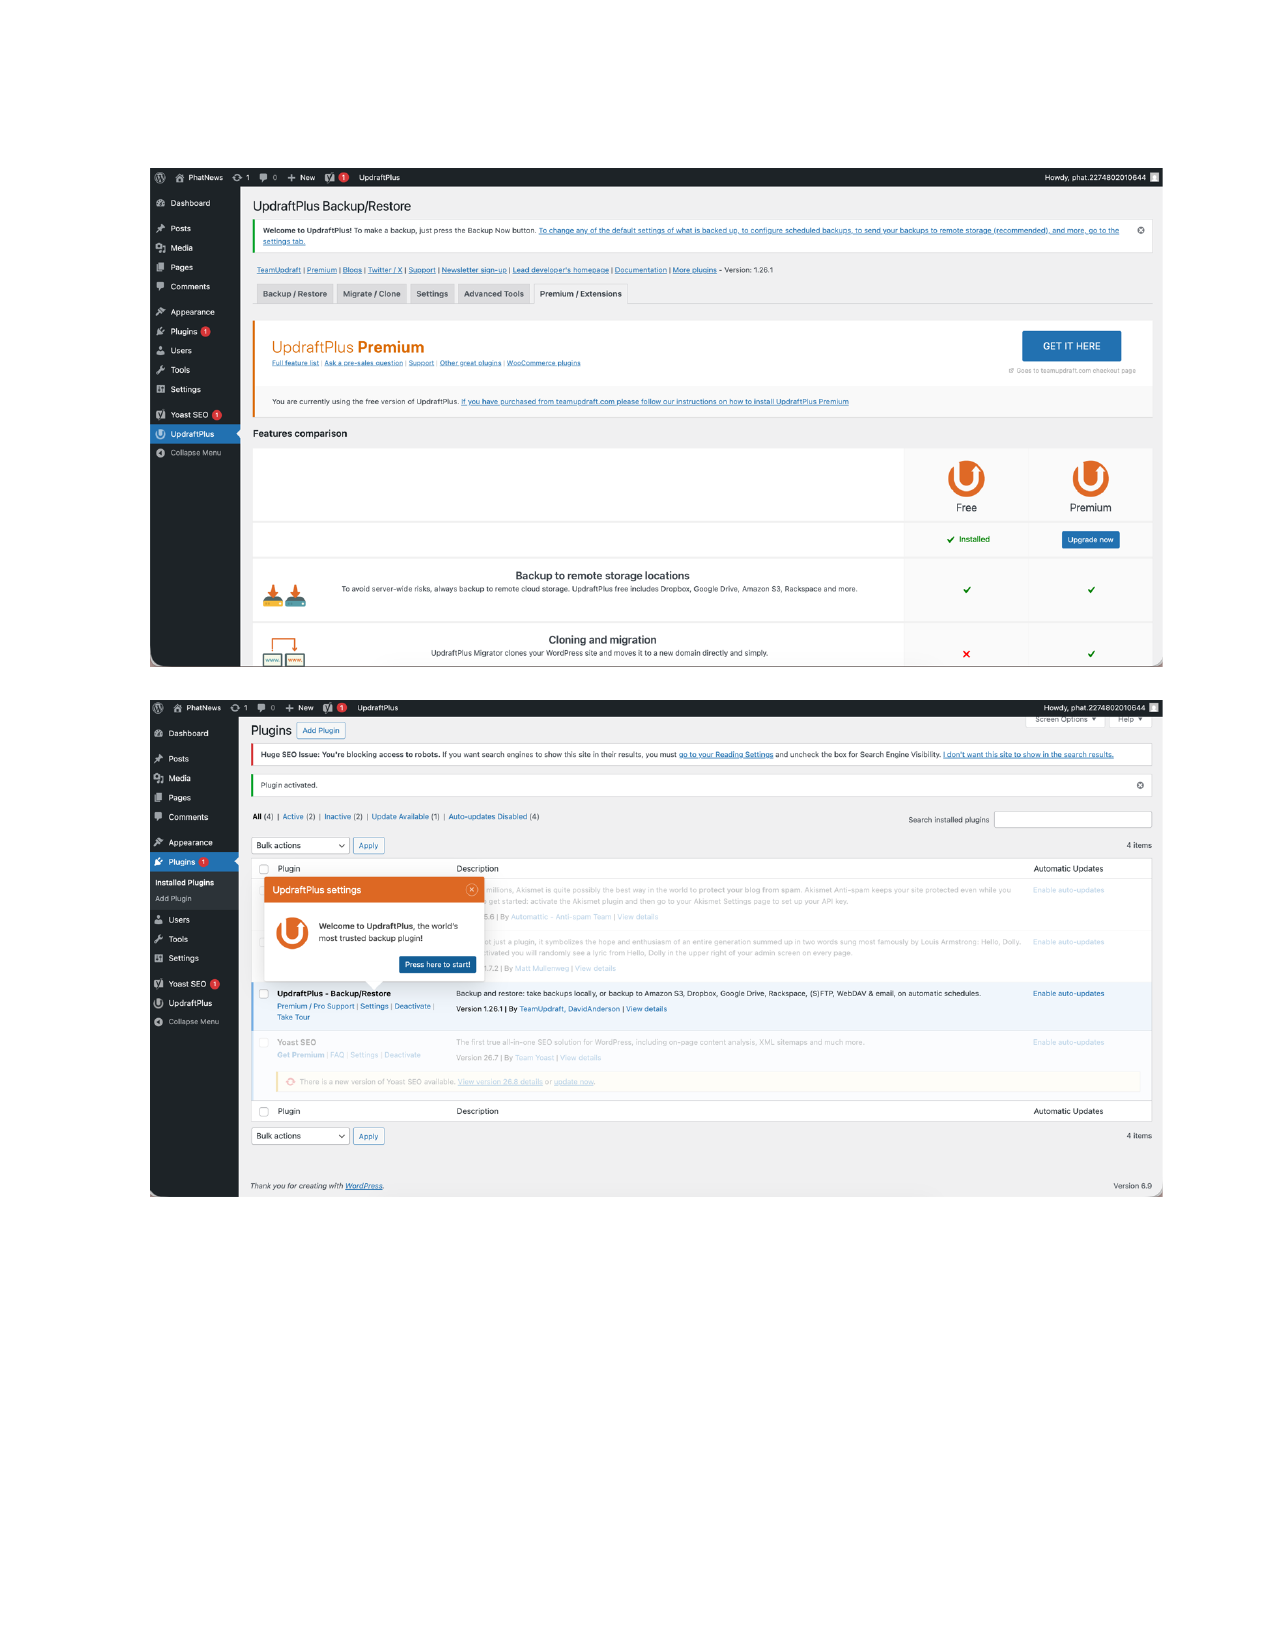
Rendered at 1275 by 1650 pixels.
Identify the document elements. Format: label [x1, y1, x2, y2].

picture [150, 168, 1163, 667]
picture [150, 700, 1163, 1197]
